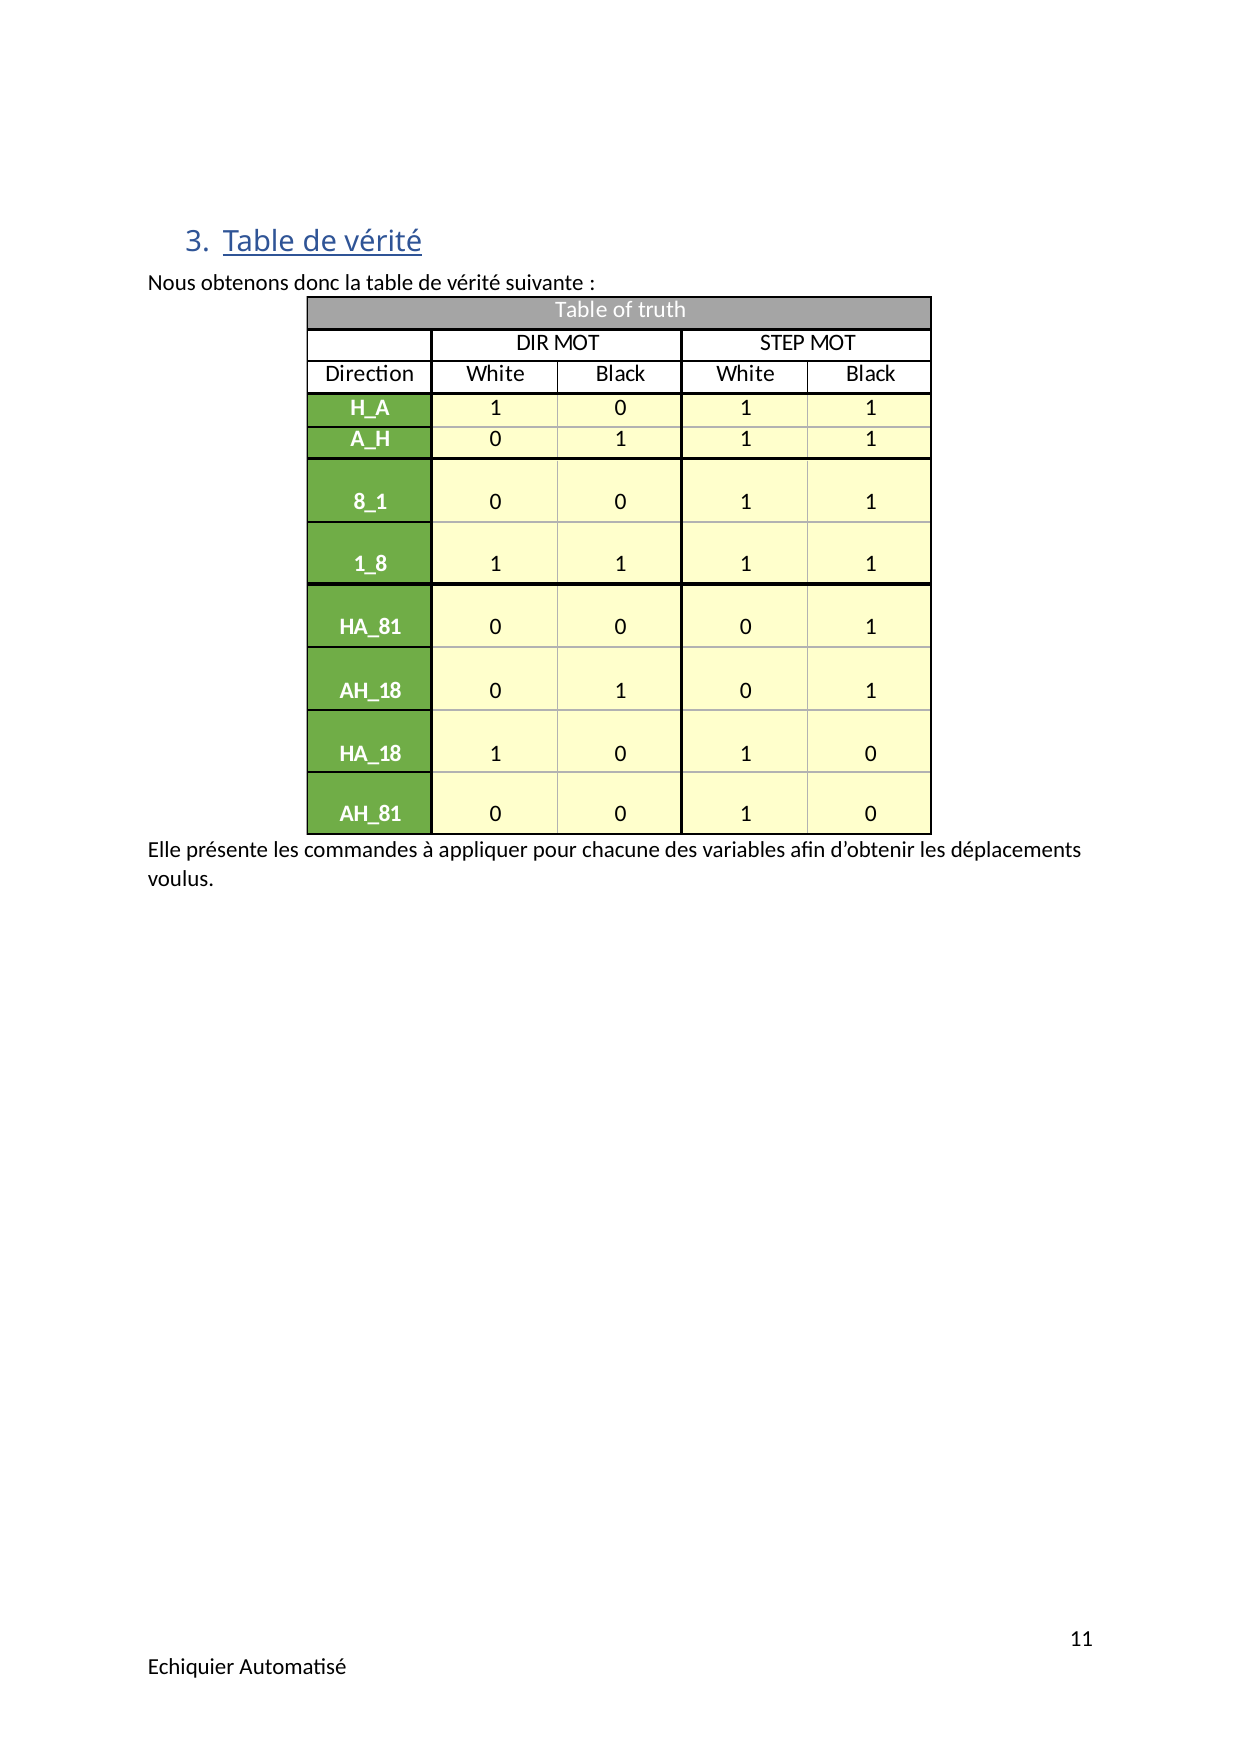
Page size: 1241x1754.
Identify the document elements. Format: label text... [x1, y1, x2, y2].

text Nous obtenons donc la table de vérité suivante : [148, 268, 1093, 296]
subtitle Table de vérité [185, 220, 1093, 260]
text Elle présente les commandes à appliquer pour chacune des variables afin d’obtenir les déplacements voulus. [148, 836, 1093, 892]
